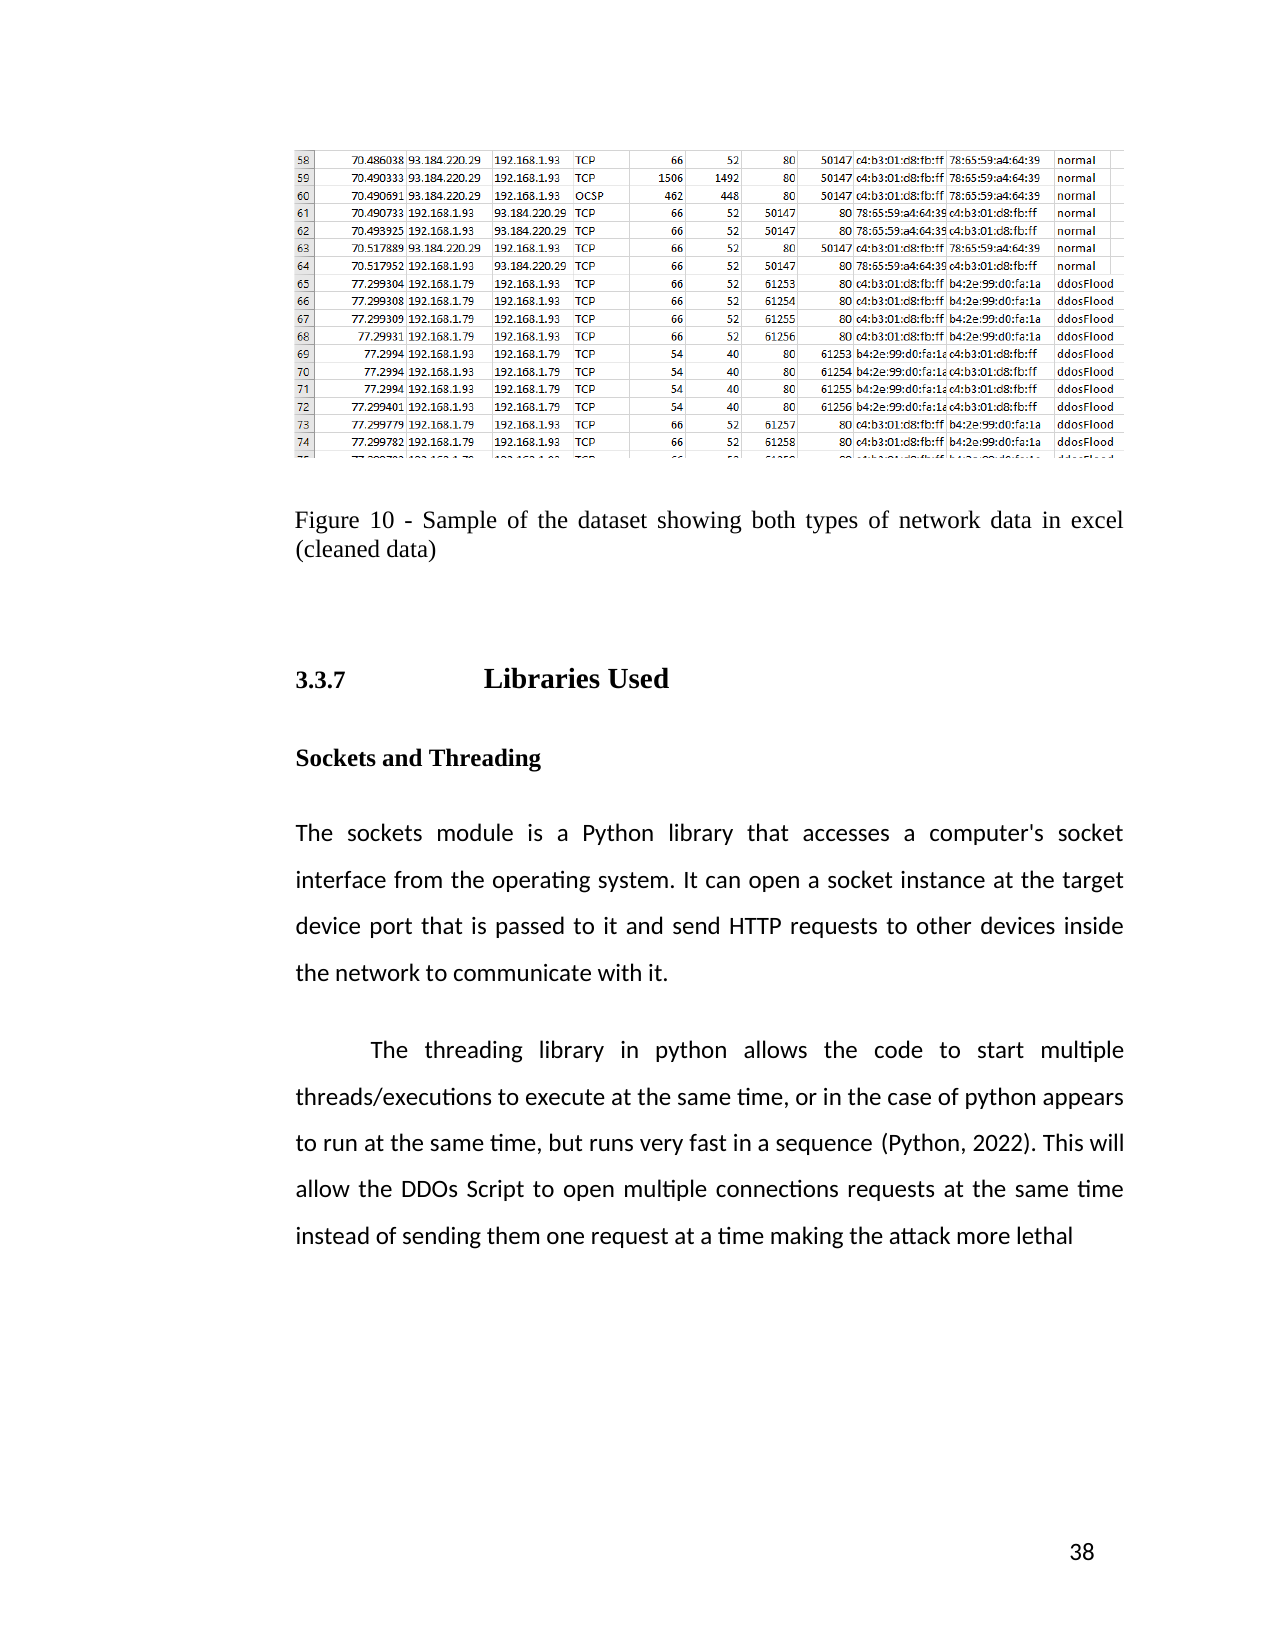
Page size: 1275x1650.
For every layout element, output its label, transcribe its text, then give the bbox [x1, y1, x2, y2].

text Figure 10 - Sample of the dataset showing both types of network data in excel (cleaned data) [294, 505, 1125, 563]
text The threading library in python allows the code to start multiple threads/executions to execute at the same time, or in the case of python appears to run at the same time, but runs very fast in a sequence (Python, 2022). This will allow the DDOs Script to open multiple connections requests at the same time instead of sending them one request at a time making the attack more lethal [295, 1034, 1125, 1250]
subtitle Sockets and Threading [295, 743, 1125, 772]
text The sockets module is a Python library that accesses a computer's socket interface from the operating system. It can open a socket instance at the target device port that is passed to it and send HTTP requests to other devices inside the network to communicate with it. [295, 818, 1125, 987]
subtitle 3.3.7 Libraries Used [295, 661, 1125, 695]
picture [294, 150, 1124, 458]
